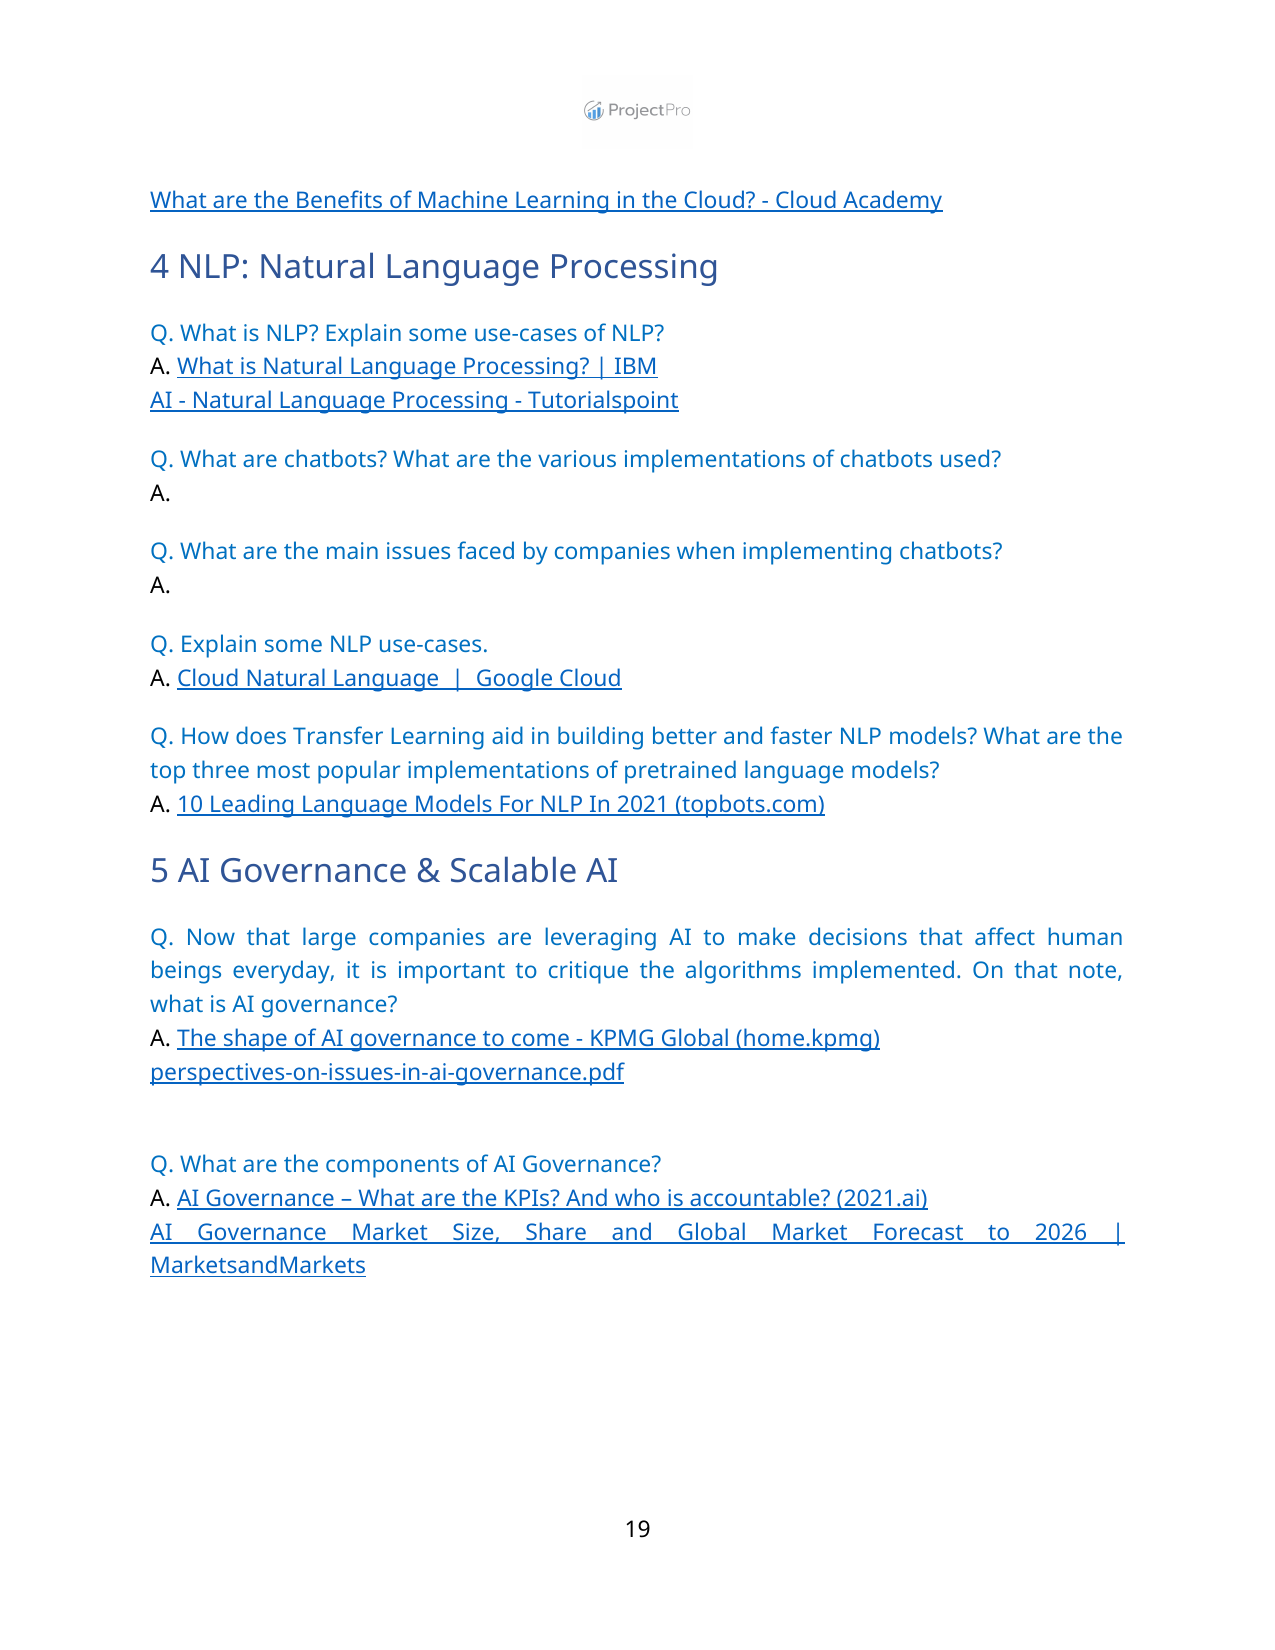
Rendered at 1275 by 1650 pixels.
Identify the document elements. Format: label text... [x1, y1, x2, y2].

subtitle Q. What are the components of AI Governance? [150, 1148, 1125, 1179]
text A. AI Governance – What are the KPIs? And who is accountable? (2021.ai) AI Governance Market Size, Share and Global Market Forecast to 2026 | MarketsandMarkets [150, 1182, 1125, 1242]
subtitle Q. Now that large companies are leveraging AI to make decisions that affect human beings everyday, it is important to critique the algorithms implemented. On that note, what is AI governance? [150, 920, 1125, 1019]
subtitle Q. How does Transfer Learning aid in building better and faster NLP models? What are the top three most popular implementations of pretrained language models? [150, 720, 1125, 785]
text A. [150, 569, 1125, 600]
subtitle 4 NLP: Natural Language Processing [150, 242, 1125, 288]
subtitle Q. What is NLP? Explain some use-cases of NLP? [150, 316, 1125, 348]
text A. [150, 476, 1125, 508]
subtitle Q. What are chatbots? What are the various implementations of chatbots used? [150, 443, 1125, 474]
picture [582, 75, 693, 149]
text A. The shape of AI governance to come - KPMG Global (home.kpmg) perspectives-on-issues-in-ai-governance.pdf [150, 1022, 1125, 1120]
text A. Cloud Natural Language | Google Cloud [150, 661, 1125, 693]
subtitle Q. Explain some NLP use-cases. [150, 628, 1125, 659]
text A. AI Governance – What are the KPIs? And who is accountable? (2021.ai) AI Governance Market Size, Share and Global Market Forecast to 2026 | MarketsandMarkets [150, 1244, 1125, 1280]
subtitle 5 AI Governance & Scalable AI [150, 846, 1125, 892]
text A. 10 Leading Language Models For NLP In 2021 (topbots.com) [150, 788, 1125, 819]
subtitle Q. What are the main issues faced by companies when implementing chatbots? [150, 535, 1125, 566]
text A. What is Natural Language Processing? | IBM AI - Natural Language Processing - Tutorialspoint [150, 350, 1125, 415]
